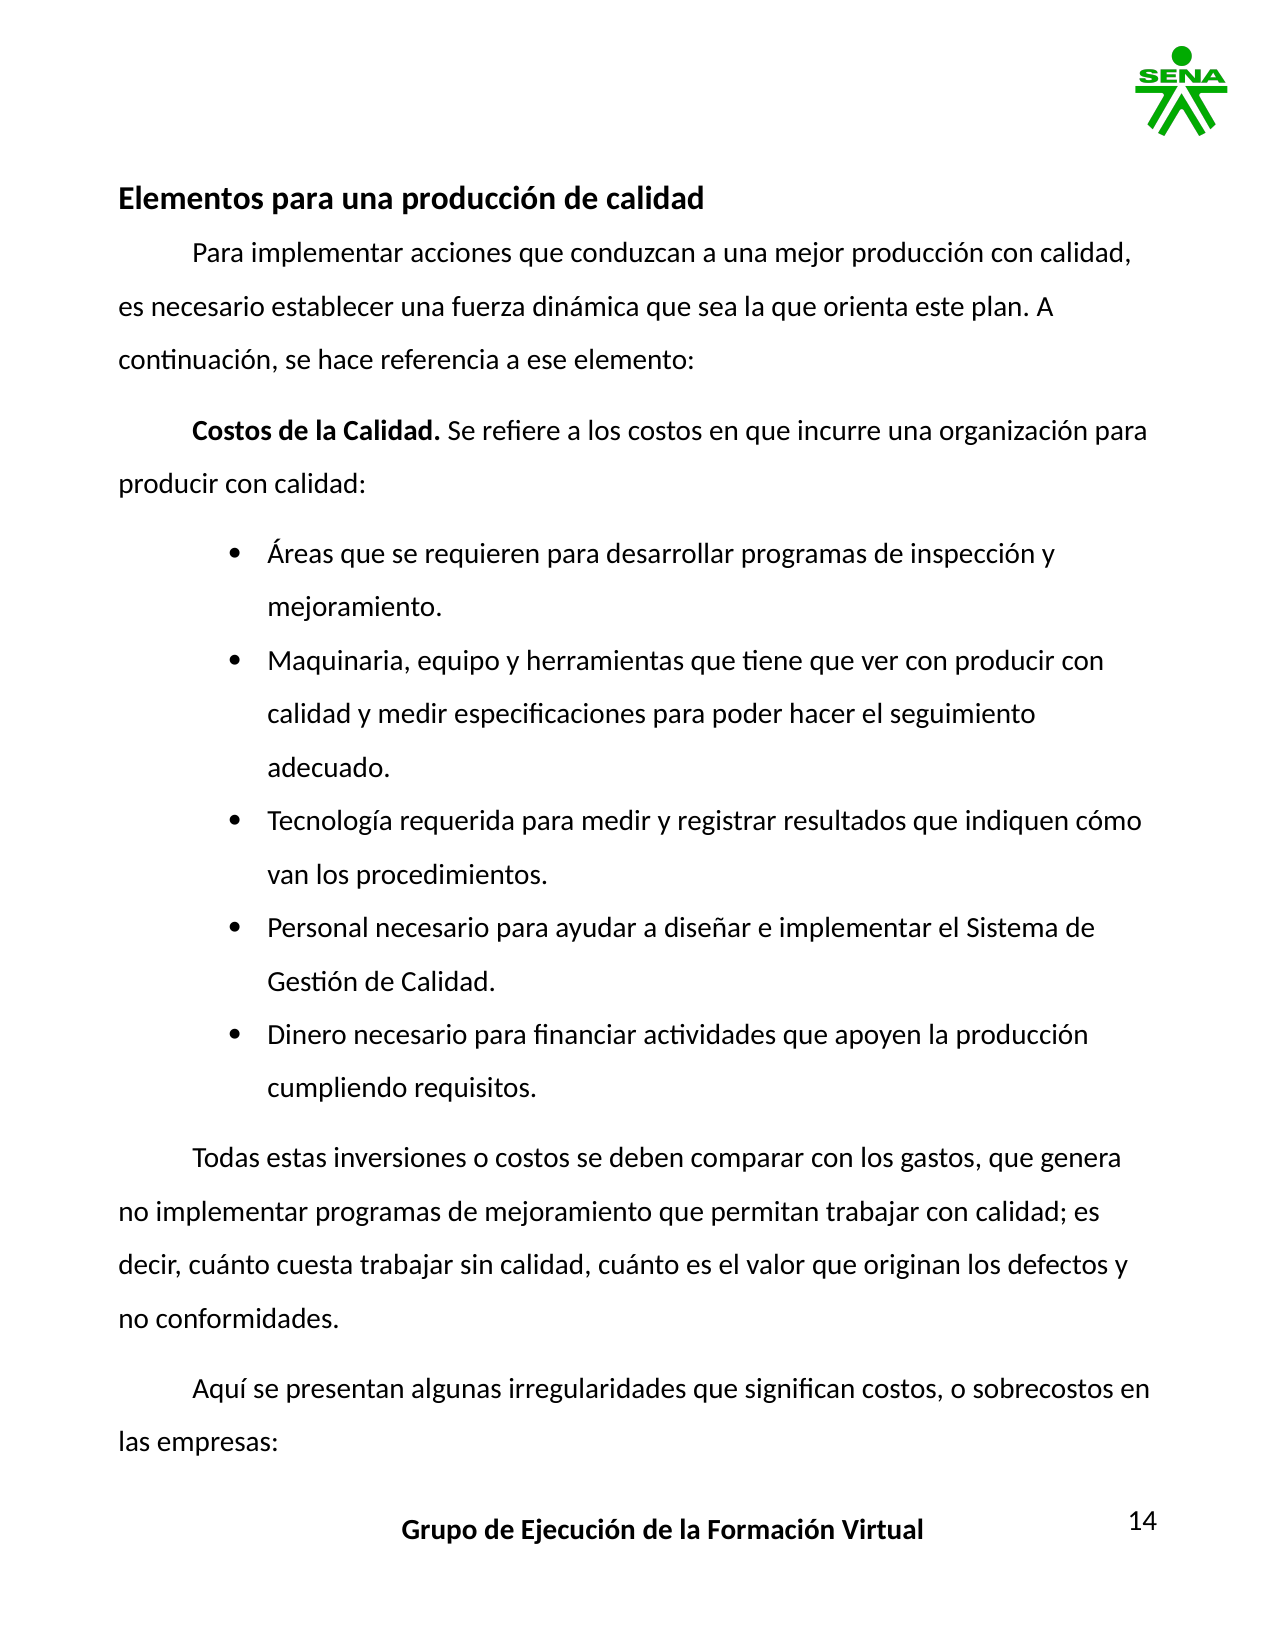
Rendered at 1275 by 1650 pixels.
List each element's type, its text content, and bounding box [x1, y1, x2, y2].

text Para implementar acciones que conduzcan a una mejor producción con calidad, es necesario establecer una fuerza dinámica que sea la que orienta este plan. A continuación, se hace referencia a ese elemento: [118, 234, 1157, 377]
text Todas estas inversiones o costos se deben comparar con los gastos, que genera no implementar programas de mejoramiento que permitan trabajar con calidad; es decir, cuánto cuesta trabajar sin calidad, cuánto es el valor que originan los defectos y no conformidades. [118, 1139, 1157, 1336]
text Aquí se presentan algunas irregularidades que significan costos, o sobrecostos en las empresas: [118, 1370, 1157, 1459]
text Costos de la Calidad. Se refiere a los costos en que incurre una organización para producir con calidad: [118, 412, 1157, 501]
list Personal necesario para ayudar a diseñar e implementar el Sistema de Gestión de Calidad. [229, 909, 1157, 998]
list Maquinaria, equipo y herramientas que tiene que ver con producir con calidad y medir especificaciones para poder hacer el seguimiento adecuado. [229, 642, 1157, 784]
list Tecnología requerida para medir y registrar resultados que indiquen cómo van los procedimientos. [229, 802, 1157, 891]
list Áreas que se requieren para desarrollar programas de inspección y mejoramiento. [229, 535, 1157, 624]
subtitle Elementos para una producción de calidad [118, 177, 1157, 218]
picture [1135, 46, 1228, 136]
list Dinero necesario para financiar actividades que apoyen la producción cumpliendo requisitos. [229, 1016, 1157, 1105]
